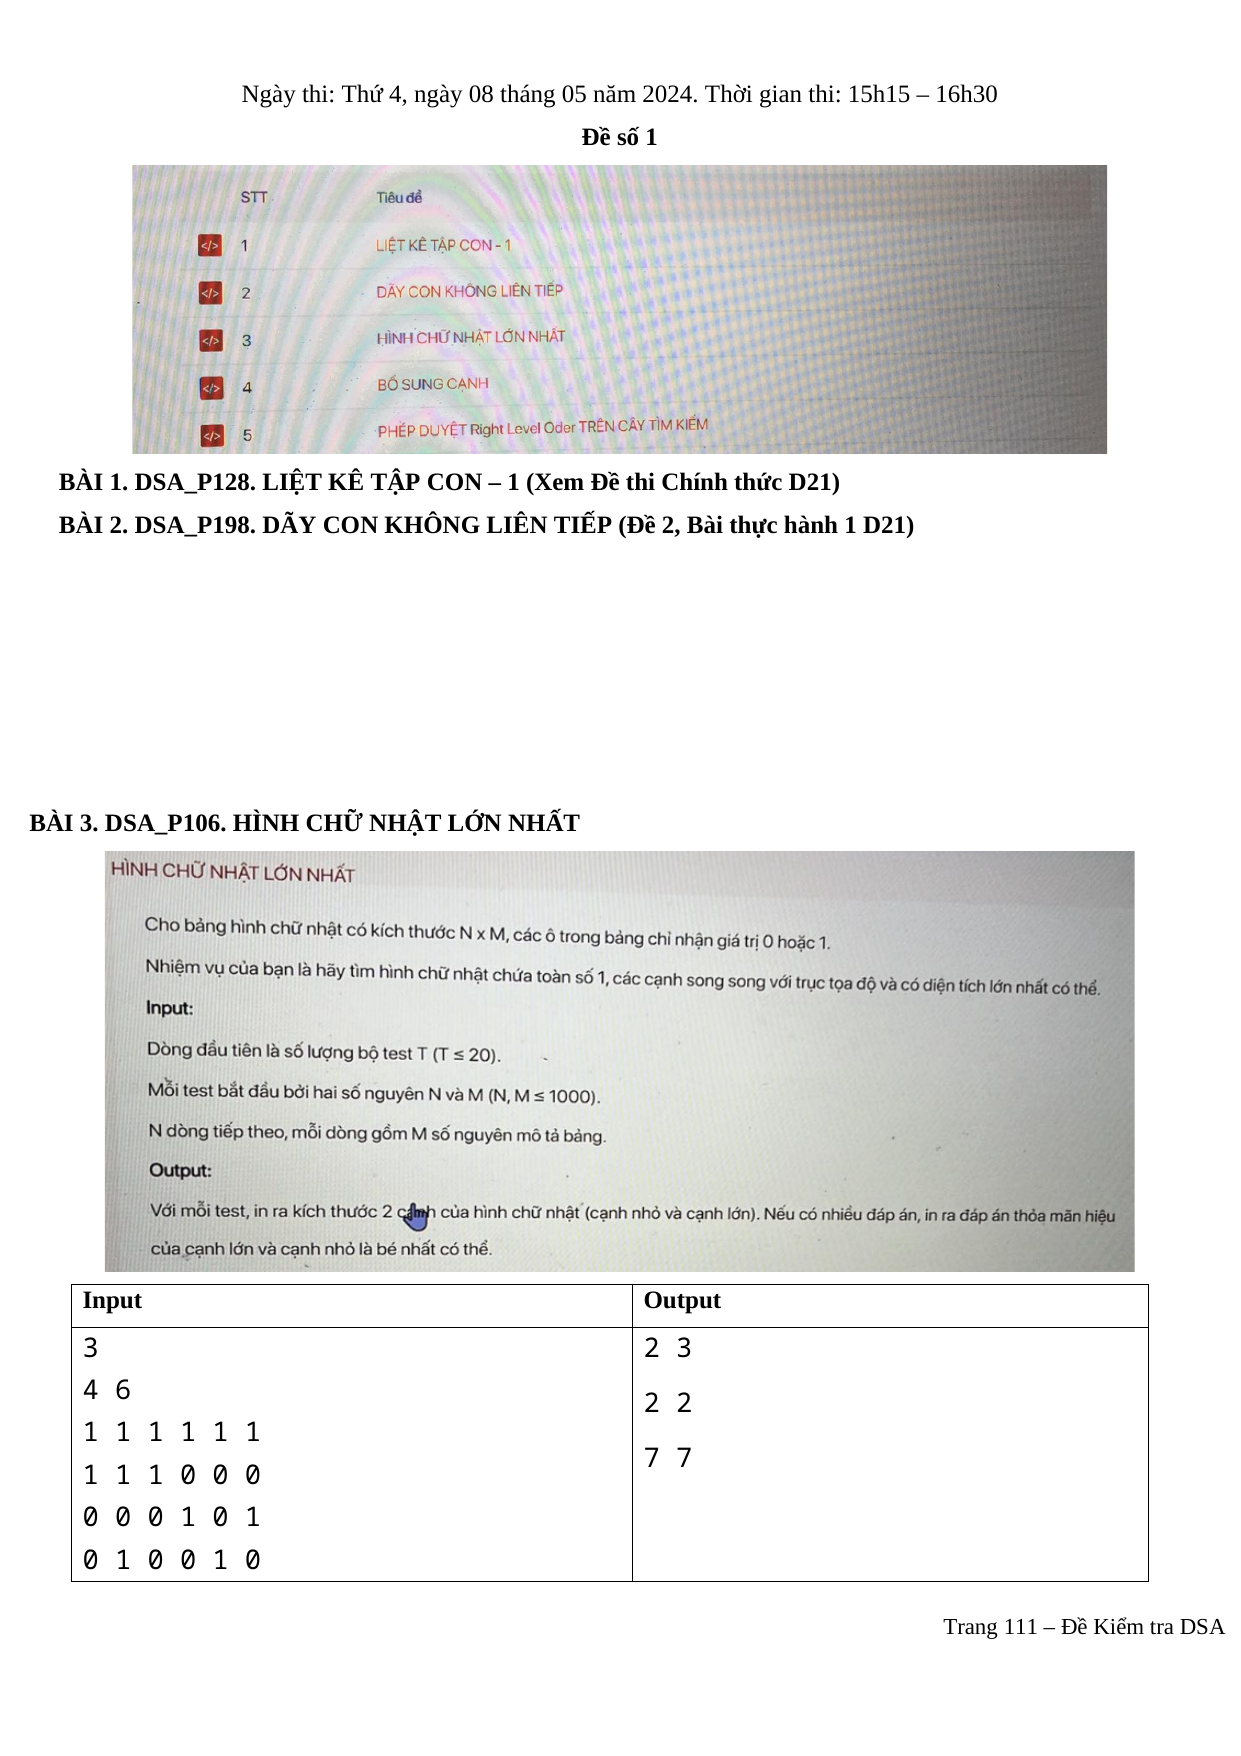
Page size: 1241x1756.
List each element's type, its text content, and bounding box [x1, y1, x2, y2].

picture [132, 165, 1108, 454]
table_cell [72, 1328, 632, 1581]
text Đề số 1 [59, 122, 1181, 151]
text BÀI 1. DSA_P128. LIỆT KÊ TẬP CON – 1 (Xem Đề thi Chính thức D21) [59, 467, 1181, 495]
table_header Output [633, 1285, 1148, 1327]
picture [104, 851, 1135, 1272]
table_cell 2 3 2 2 7 7 [633, 1328, 1148, 1581]
text BÀI 2. DSA_P198. DÃY CON KHÔNG LIÊN TIẾP (Đề 2, Bài thực hành 1 D21) [59, 510, 1181, 538]
text BÀI 3. DSA_P106. HÌNH CHỮ NHẬT LỚN NHẤT [29, 808, 1181, 837]
text Ngày thi: Thứ 4, ngày 08 tháng 05 năm 2024. Thời gian thi: 15h15 – 16h30 [59, 79, 1181, 108]
table_header Input [72, 1285, 632, 1327]
